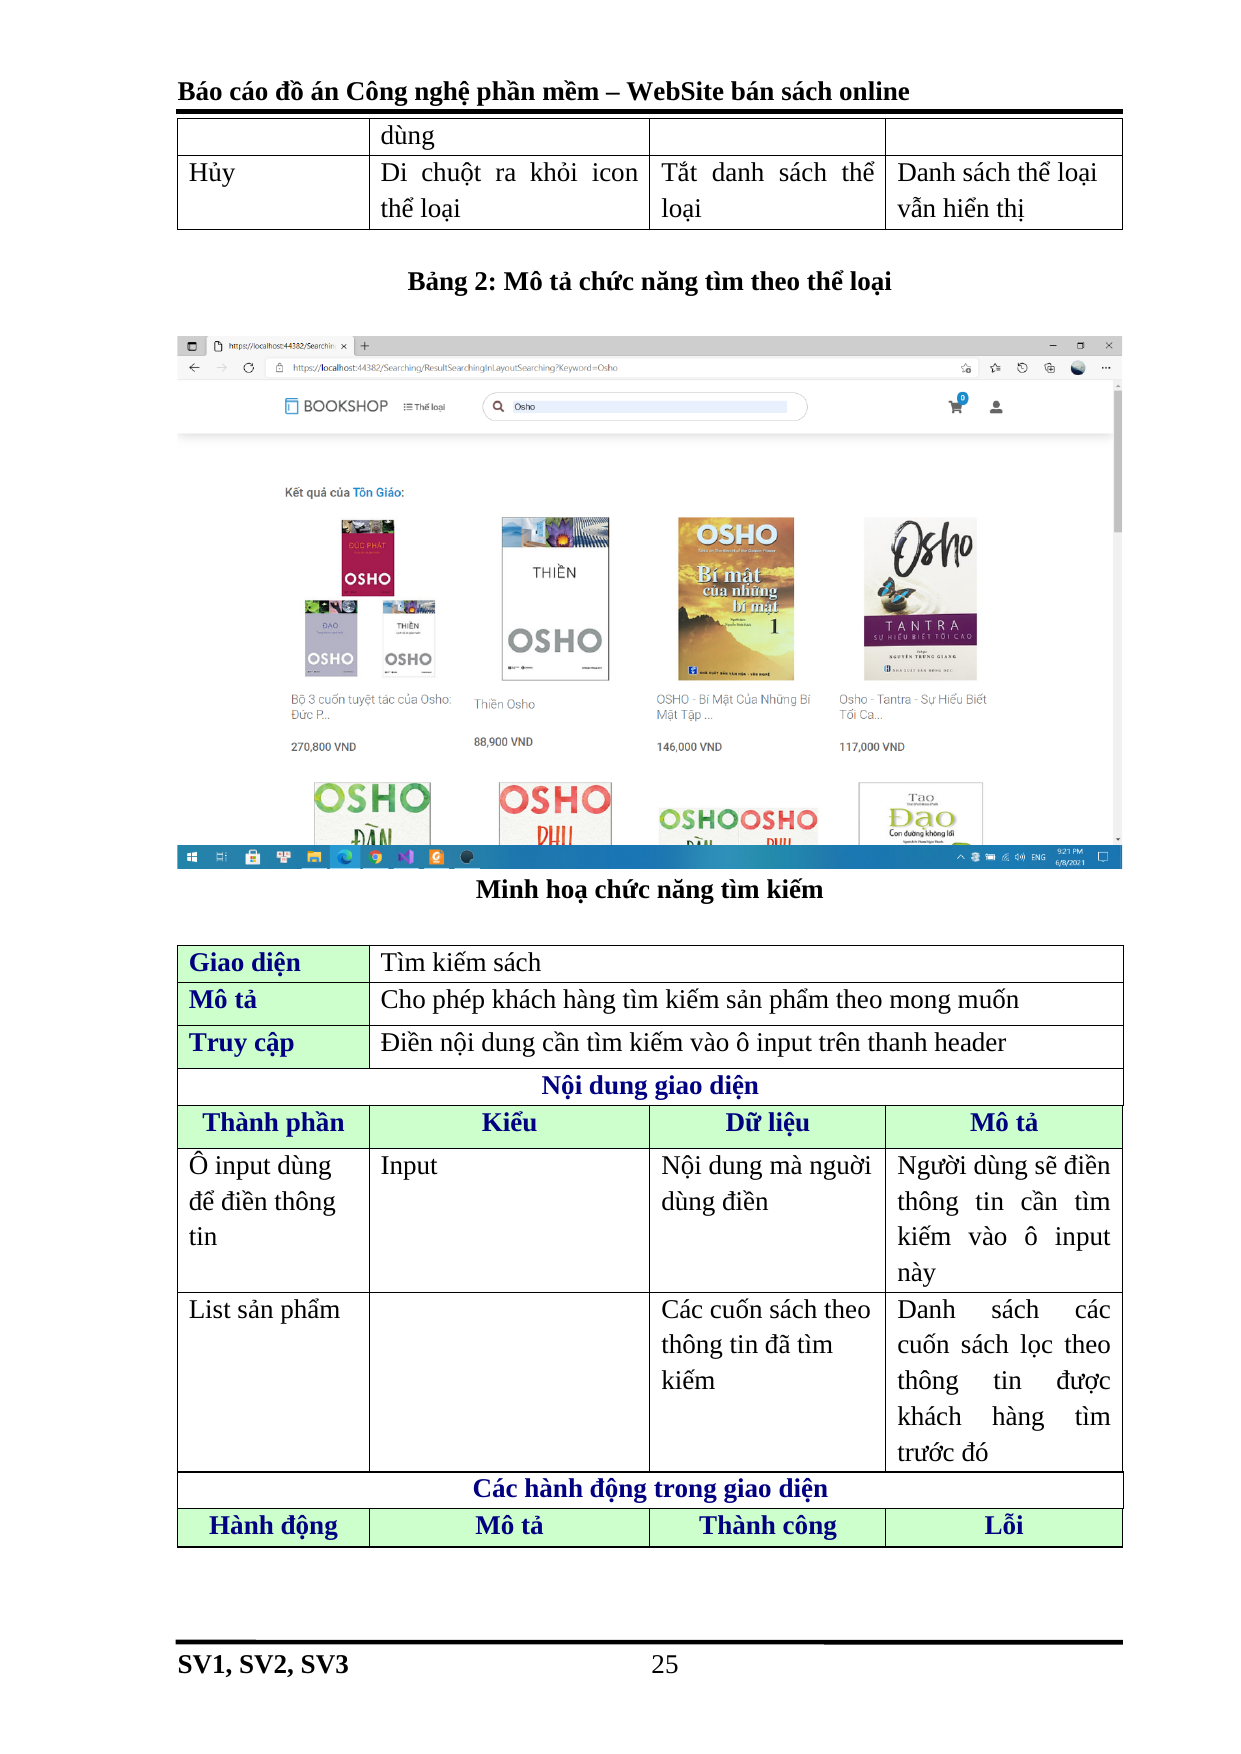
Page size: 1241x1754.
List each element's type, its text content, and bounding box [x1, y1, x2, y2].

table_cell Input [370, 1149, 649, 1292]
table_cell Nội dung giao diện [178, 1069, 1123, 1104]
table_header Tìm kiếm sách [370, 946, 1123, 982]
table_cell Nội dung mà nguời dùng điền [650, 1149, 885, 1292]
table_cell Mô tả [886, 1106, 1122, 1148]
table_cell Cho phép khách hàng tìm kiếm sản phẩm theo mong muốn [370, 983, 1123, 1025]
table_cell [886, 119, 1122, 155]
table_cell Thành phần [178, 1106, 369, 1148]
table_cell Dữ liệu [650, 1106, 885, 1148]
table_cell Di chuột ra khỏi icon thể loại [370, 156, 649, 229]
table_cell Điền nội dung cần tìm kiếm vào ô input trên thanh header [370, 1026, 1123, 1068]
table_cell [650, 119, 885, 155]
text Minh hoạ chức năng tìm kiếm [177, 873, 1122, 904]
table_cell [178, 119, 369, 155]
picture [177, 336, 1123, 869]
text Bảng 2: Mô tả chức năng tìm theo thể loại [177, 265, 1122, 297]
table_cell Mô tả [178, 983, 369, 1025]
table_cell Các cuốn sách theo thông tin đã tìm kiếm [650, 1293, 885, 1471]
table_cell Danh sách thể loại vẫn hiển thị [886, 156, 1122, 229]
table_cell Các hành động trong giao diện [178, 1473, 1123, 1508]
table_cell Hủy [178, 156, 369, 229]
table_cell Truy cập [178, 1026, 369, 1068]
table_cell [370, 119, 649, 155]
table_header Giao diện [178, 946, 369, 982]
table_cell Tắt danh sách thể loại [650, 156, 885, 229]
table_cell Hành động [178, 1509, 369, 1546]
table_cell Mô tả [370, 1509, 649, 1546]
table_cell [370, 1293, 649, 1471]
table_cell Thành công [650, 1509, 885, 1546]
table_cell Danh sách các cuốn sách lọc theo thông tin được khách hàng tìm trước đó [886, 1293, 1122, 1471]
table_cell Ô input dùng để điền thông tin [178, 1149, 369, 1292]
table_cell Người dùng sẽ điền thông tin cần tìm kiếm vào ô input này [886, 1149, 1122, 1292]
table_cell Kiểu [370, 1106, 649, 1148]
table_cell List sản phẩm [178, 1293, 369, 1471]
table_cell Lỗi [886, 1509, 1122, 1546]
